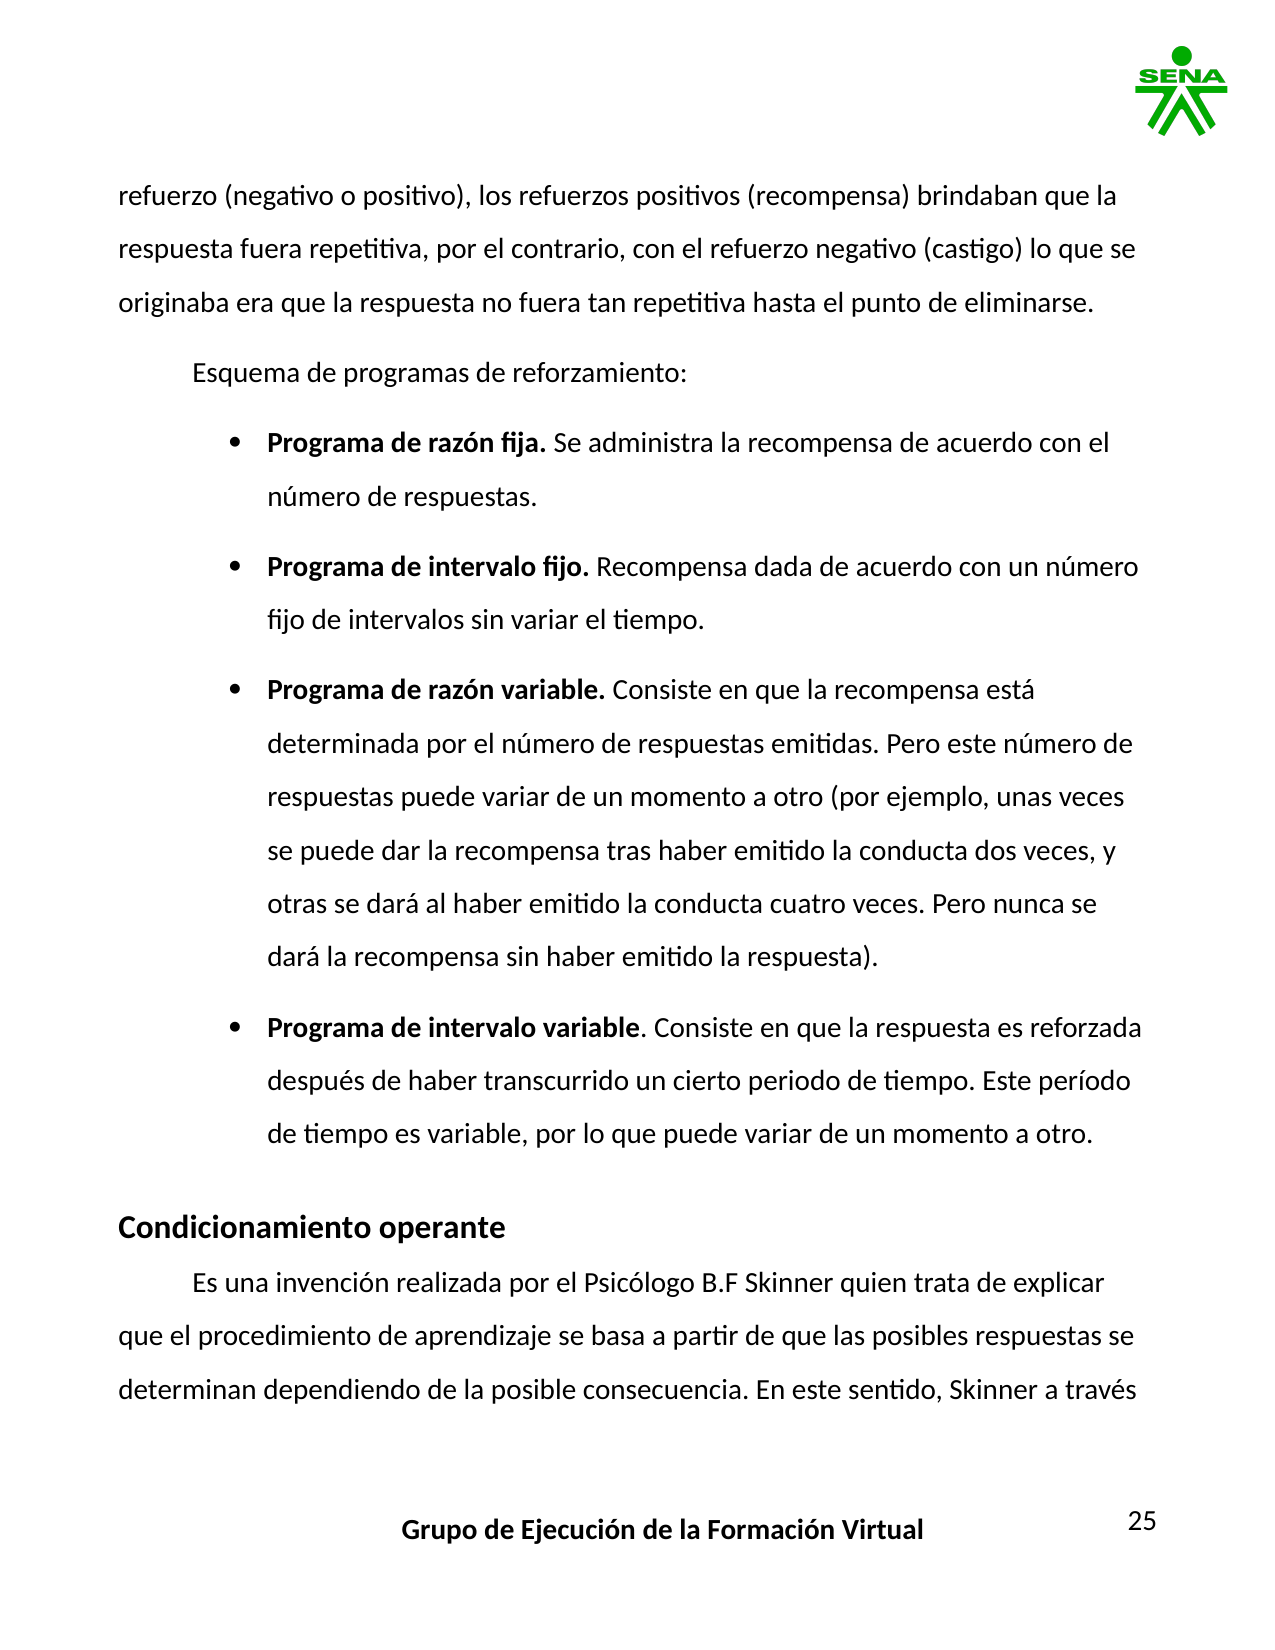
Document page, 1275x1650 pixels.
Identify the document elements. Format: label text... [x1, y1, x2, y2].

list Programa de intervalo fijo. Recompensa dada de acuerdo con un número fijo de intervalos sin variar el tiempo. [230, 548, 1157, 637]
subtitle Condicionamiento operante [118, 1206, 1157, 1247]
picture [1135, 46, 1228, 136]
list Programa de razón variable. Consiste en que la recompensa está determinada por el número de respuestas emitidas. Pero este número de respuestas puede variar de un momento a otro (por ejemplo, unas veces se puede dar la recompensa tras haber emitido la conducta dos veces, y otras se dará al haber emitido la conducta cuatro veces. Pero nunca se dará la recompensa sin haber emitido la respuesta). [230, 671, 1157, 974]
list Programa de intervalo variable. Consiste en que la respuesta es reforzada después de haber transcurrido un cierto periodo de tiempo. Este período de tiempo es variable, por lo que puede variar de un momento a otro. [230, 1009, 1157, 1151]
list Programa de razón fija. Se administra la recompensa de acuerdo con el número de respuestas. [230, 424, 1157, 513]
text Esquema de programas de reforzamiento: [118, 354, 1157, 390]
